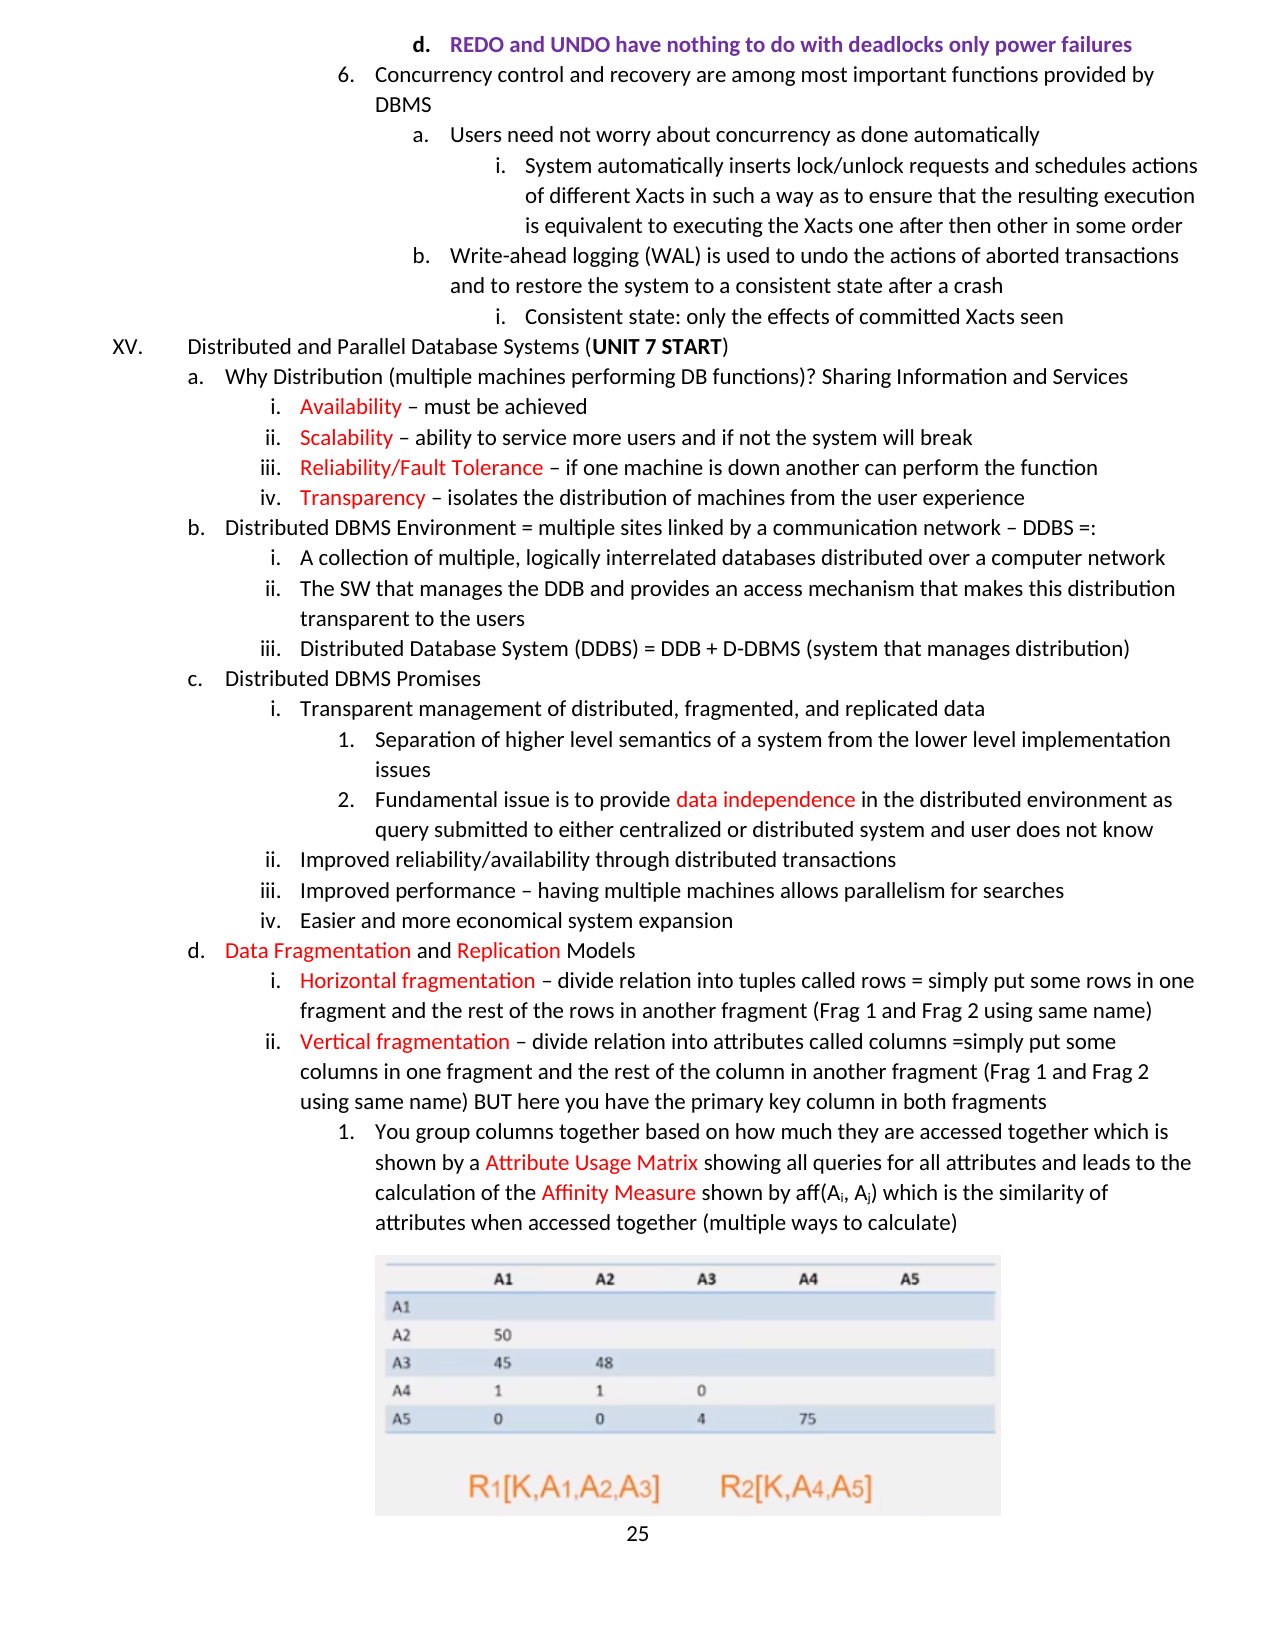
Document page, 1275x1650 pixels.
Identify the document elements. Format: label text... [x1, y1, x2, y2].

list Transparent management of distributed, fragmented, and replicated data [281, 694, 1200, 723]
list Write-ahead logging (WAL) is used to undo the actions of aborted transactions and to restore the system to a consistent state after a crash [412, 241, 1200, 300]
list Consistent state: only the effects of committed Xacts seen [506, 302, 1200, 330]
list Improved performance – having multiple machines allows parallelism for searches [281, 876, 1200, 904]
list Reliability/Fault Tolerance – if one machine is down another can perform the function [281, 453, 1200, 481]
list System automatically inserts lock/unlock requests and schedules actions of different Xacts in such a way as to ensure that the resulting execution is equivalent to executing the Xacts one after then other in some order [506, 151, 1200, 239]
picture [375, 1255, 1001, 1516]
list Data Fragmentation and Replication Models [187, 936, 1200, 964]
list Distributed and Parallel Database Systems (UNIT 7 START) [112, 332, 1200, 360]
list Separation of higher level semantics of a system from the lower level implementation issues [337, 725, 1200, 783]
list You group columns together based on how much they are accessed together which is shown by a Attribute Usage Matrix showing all queries for all attributes and leads to the calculation of the Affinity Measure shown by aff(Ai, Aj) which is the similarity of attributes when accessed together (multiple ways to calculate) [337, 1117, 1200, 1236]
list Availability – must be achieved [281, 392, 1200, 421]
list Distributed DBMS Promises [187, 664, 1200, 692]
list Improved reliability/availability through distributed transactions [281, 846, 1200, 874]
list The SW that manages the DDB and provides an access mechanism that makes this distribution transparent to the users [281, 574, 1200, 632]
list Fundamental issue is to provide data independence in the distributed environment as query submitted to either centralized or distributed system and user does not know [337, 785, 1200, 843]
list Concurrency control and recovery are among most important functions provided by DBMS [337, 60, 1200, 118]
list Horizontal fragmentation – divide relation into tuples called rows = simply put some rows in one fragment and the rest of the rows in another fragment (Frag 1 and Frag 2 using same name) [281, 966, 1200, 1025]
list Scalability – ability to service more users and if not the system will break [281, 423, 1200, 451]
list Why Distribution (multiple machines performing DB functions)? Sharing Information and Services [187, 362, 1200, 390]
list Distributed DBMS Environment = multiple sites linked by a communication network – DDBS =: [187, 513, 1200, 541]
list Vertical fragmentation – divide relation into attributes called columns =simply put some columns in one fragment and the rest of the column in another fragment (Frag 1 and Frag 2 using same name) BUT here you have the primary key column in both fragments [281, 1027, 1200, 1115]
list REDO and UNDO have nothing to do with deadlocks only power failures [412, 30, 1200, 58]
list A collection of multiple, logically interrelated databases distributed over a computer network [281, 543, 1200, 572]
list Users need not worry about concurrency as done automatically [412, 121, 1200, 149]
list Transparency – isolates the distribution of machines from the user experience [281, 483, 1200, 511]
list Distributed Database System (DDBS) = DDB + D-DBMS (system that manages distribution) [281, 634, 1200, 662]
list Easier and more economical system expansion [281, 906, 1200, 934]
